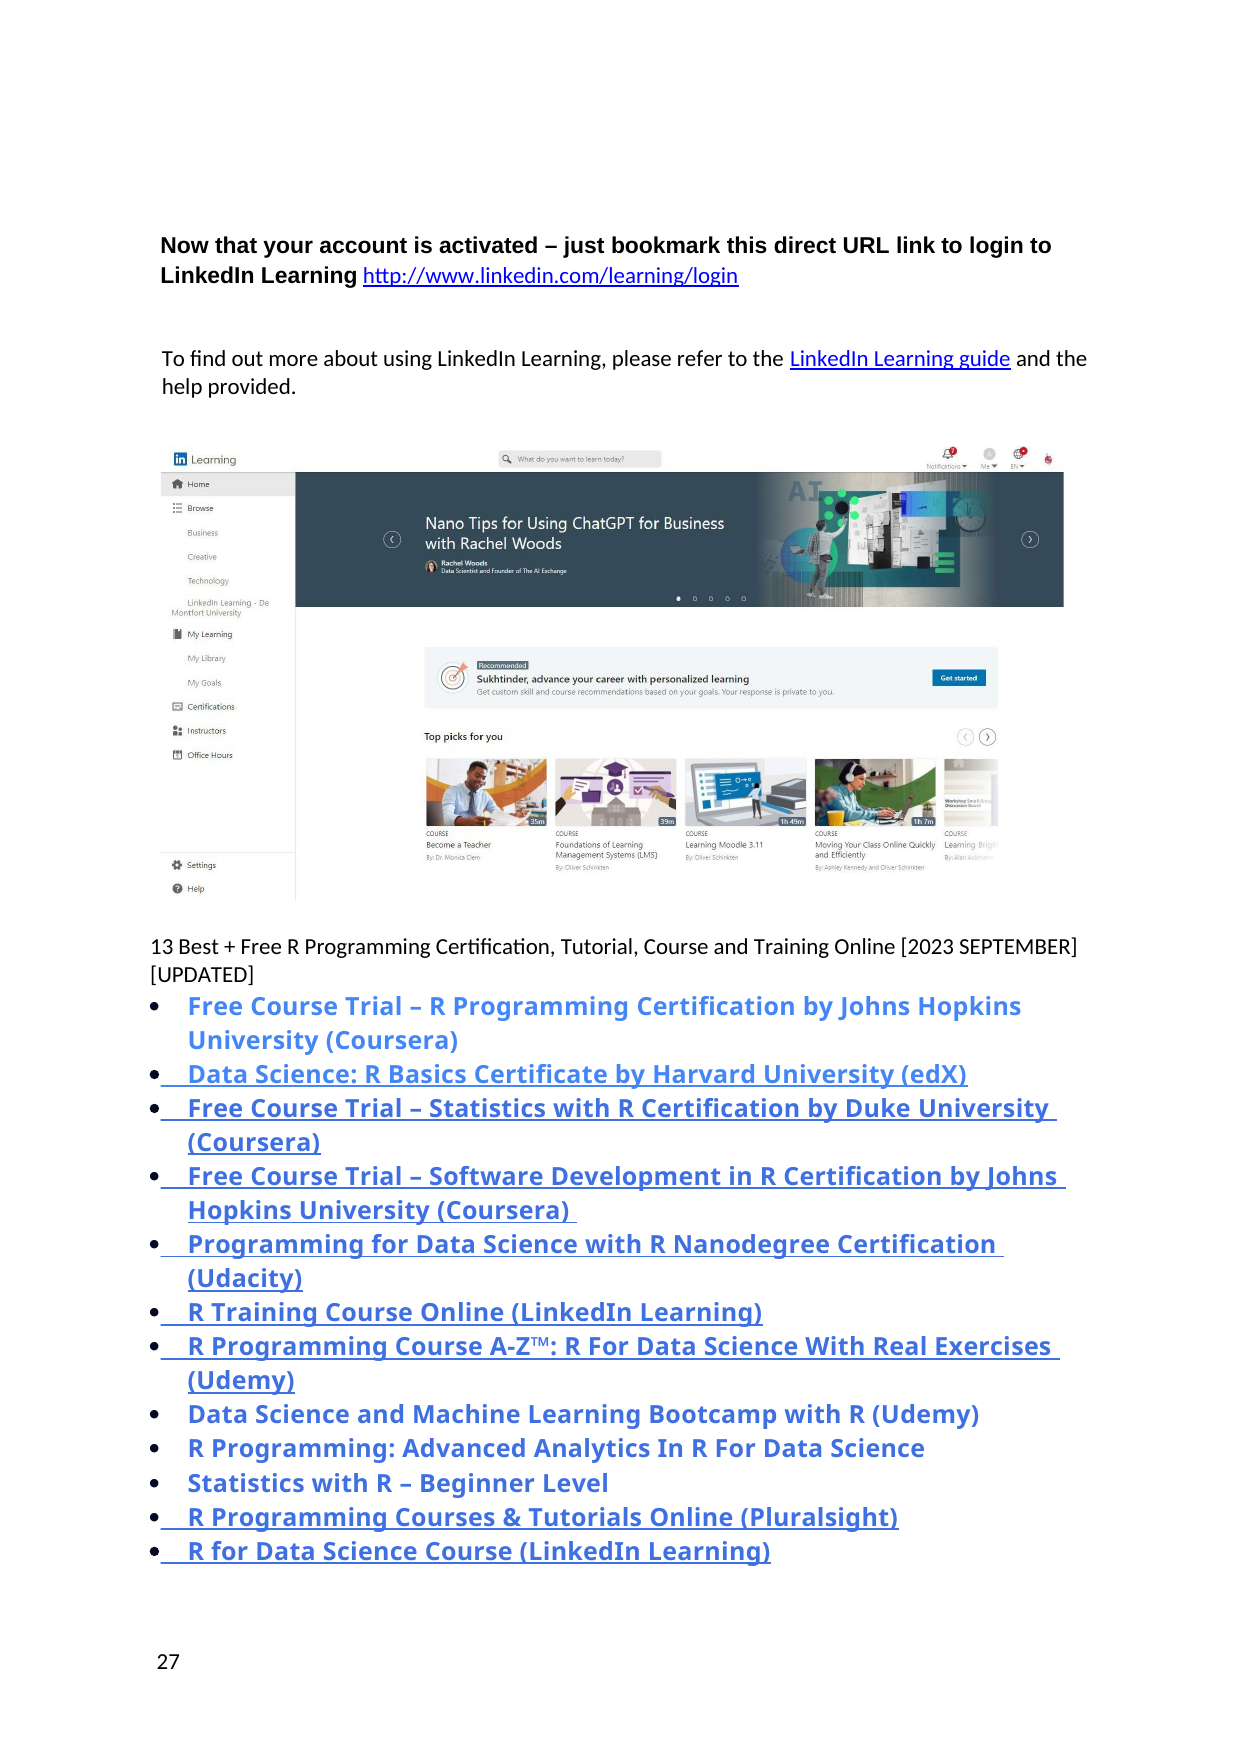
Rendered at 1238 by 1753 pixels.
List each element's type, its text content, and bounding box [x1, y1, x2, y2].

subtitle R Programming Course A-Z™: R For Data Science With Real Exercises (Udemy) [150, 1329, 1087, 1397]
subtitle R Programming: Advanced Analytics In R For Data Science [150, 1431, 1087, 1465]
subtitle Free Course Trial – Statistics with R Certification by Duke University (Coursera) [150, 1091, 1087, 1159]
subtitle Programming for Data Science with R Nanodegree Certification (Udacity) [150, 1227, 1087, 1295]
subtitle Free Course Trial – Software Development in R Certification by Johns Hopkins University (Coursera) [150, 1159, 1087, 1227]
text 13 Best + Free R Programming Certification, Tutorial, Course and Training Online [2023 SEPTEMBER][UPDATED] [150, 932, 1087, 988]
subtitle Data Science and Machine Learning Bootcamp with R (Udemy) [150, 1397, 1087, 1431]
subtitle R for Data Science Course (LinkedIn Learning) [150, 1533, 1087, 1567]
text To find out more about using LinkedIn Learning, please refer to the LinkedIn Learning guide and the help provided. [162, 344, 1087, 400]
subtitle Statistics with R – Beginner Level [150, 1465, 1087, 1499]
subtitle Free Course Trial – R Programming Certification by Johns Hopkins University (Coursera) [150, 988, 1087, 1056]
text Now that your account is activated – just bookmark this direct URL link to login to LinkedIn Learning http://www.linkedin.com/learning/login [160, 232, 1087, 289]
subtitle Data Science: R Basics Certificate by Harvard University (edX) [150, 1056, 1087, 1091]
subtitle R Training Course Online (LinkedIn Learning) [150, 1295, 1087, 1329]
picture [160, 446, 1064, 900]
subtitle R Programming Courses & Tutorials Online (Pluralsight) [150, 1499, 1087, 1533]
